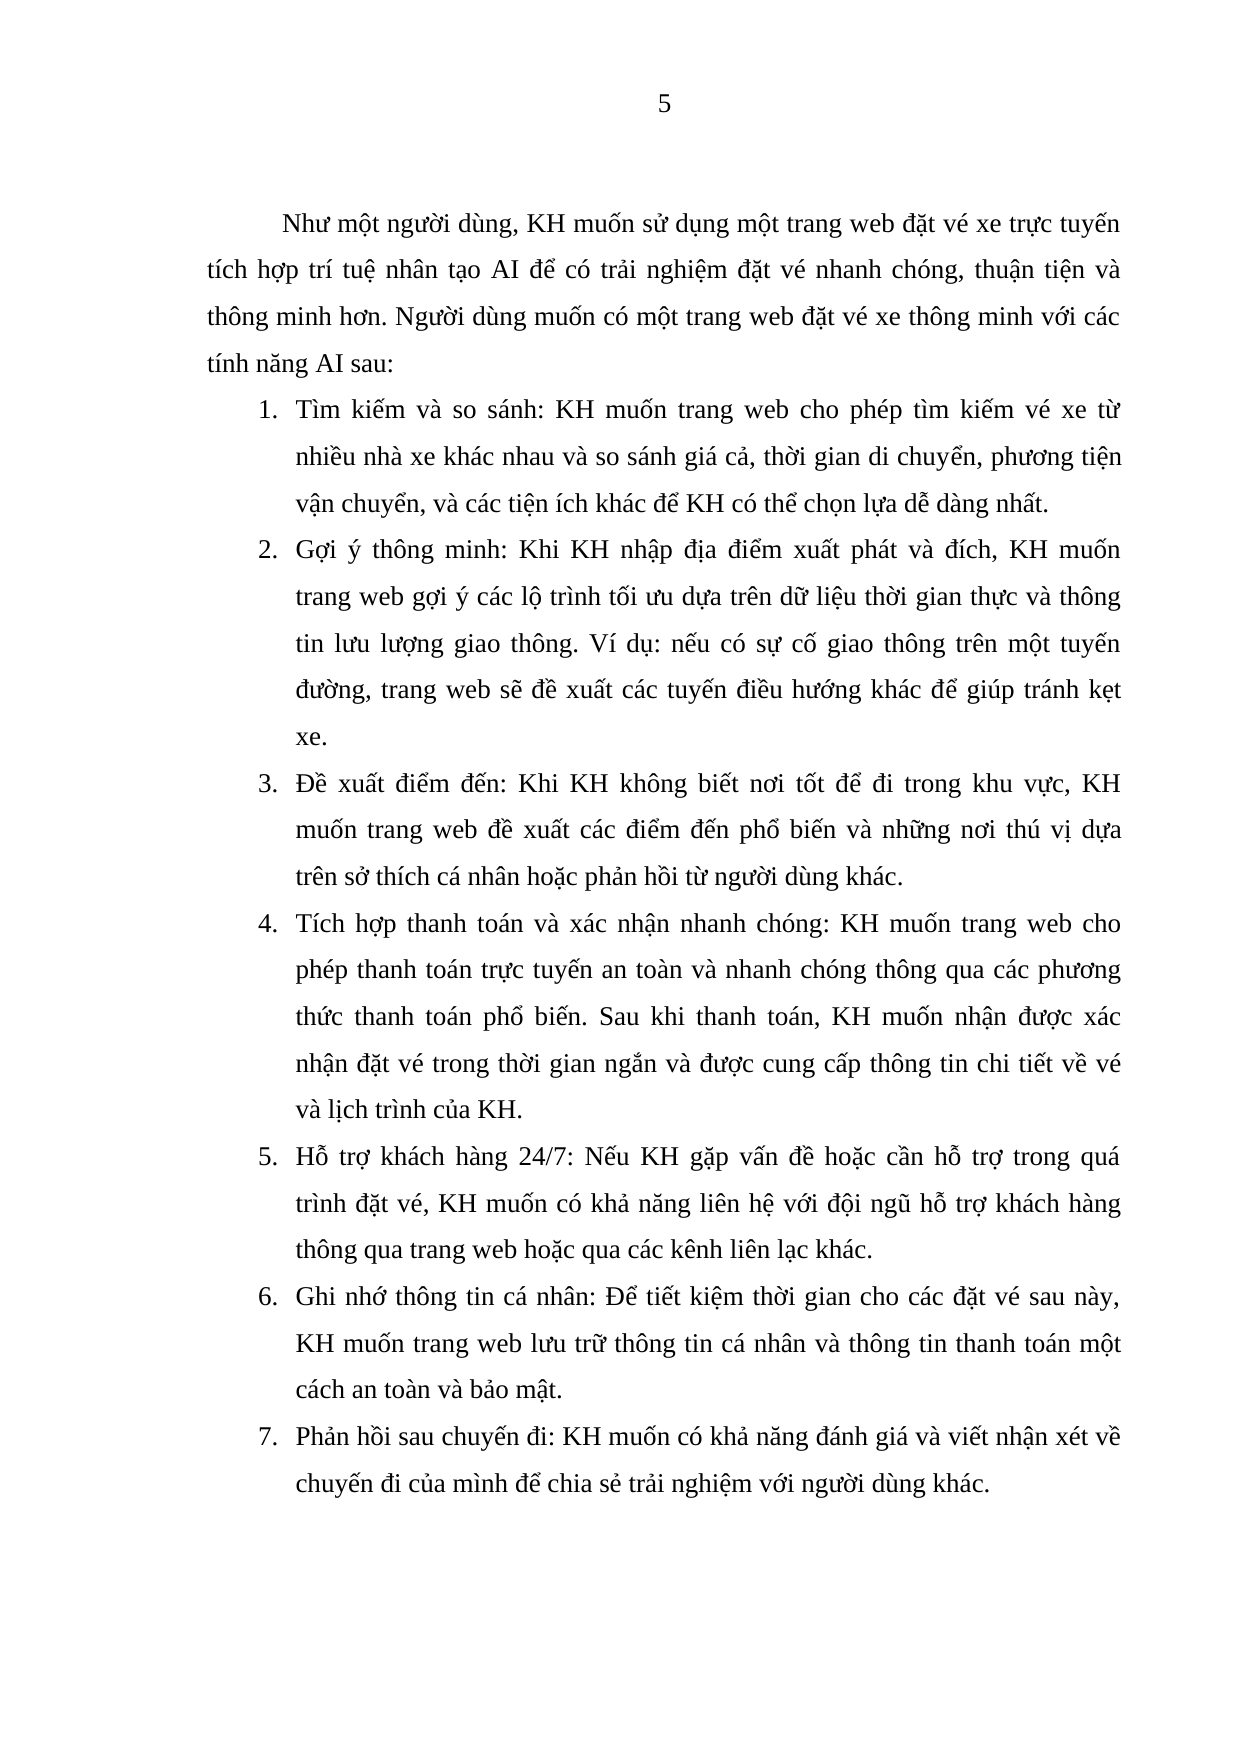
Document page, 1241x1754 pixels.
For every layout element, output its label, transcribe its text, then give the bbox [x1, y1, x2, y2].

list Gợi ý thông minh: Khi KH nhập địa điểm xuất phát và đích, KH muốn trang web gợi ý các lộ trình tối ưu dựa trên dữ liệu thời gian thực và thông tin lưu lượng giao thông. Ví dụ: nếu có sự cố giao thông trên một tuyến đường, trang web sẽ đề xuất các tuyến điều hướng khác để giúp tránh kẹt xe. [258, 533, 1122, 751]
list Hỗ trợ khách hàng 24/7: Nếu KH gặp vấn đề hoặc cần hỗ trợ trong quá trình đặt vé, KH muốn có khả năng liên hệ với đội ngũ hỗ trợ khách hàng thông qua trang web hoặc qua các kênh liên lạc khác. [258, 1140, 1122, 1264]
list Tìm kiếm và so sánh: KH muốn trang web cho phép tìm kiếm vé xe từ nhiều nhà xe khác nhau và so sánh giá cả, thời gian di chuyển, phương tiện vận chuyển, và các tiện ích khác để KH có thể chọn lựa dễ dàng nhất. [258, 393, 1122, 518]
text Như một người dùng, KH muốn sử dụng một trang web đặt vé xe trực tuyến tích hợp trí tuệ nhân tạo AI để có trải nghiệm đặt vé nhanh chóng, thuận tiện và thông minh hơn. Người dùng muốn có một trang web đặt vé xe thông minh với các tính năng AI sau: [207, 207, 1122, 378]
list Ghi nhớ thông tin cá nhân: Để tiết kiệm thời gian cho các đặt vé sau này, KH muốn trang web lưu trữ thông tin cá nhân và thông tin thanh toán một cách an toàn và bảo mật. [258, 1280, 1122, 1404]
list Phản hồi sau chuyến đi: KH muốn có khả năng đánh giá và viết nhận xét về chuyến đi của mình để chia sẻ trải nghiệm với người dùng khác. [258, 1420, 1122, 1498]
list Tích hợp thanh toán và xác nhận nhanh chóng: KH muốn trang web cho phép thanh toán trực tuyến an toàn và nhanh chóng thông qua các phương thức thanh toán phổ biến. Sau khi thanh toán, KH muốn nhận được xác nhận đặt vé trong thời gian ngắn và được cung cấp thông tin chi tiết về vé và lịch trình của KH. [258, 907, 1122, 1124]
list Đề xuất điểm đến: Khi KH không biết nơi tốt để đi trong khu vực, KH muốn trang web đề xuất các điểm đến phổ biến và những nơi thú vị dựa trên sở thích cá nhân hoặc phản hồi từ người dùng khác. [258, 767, 1122, 891]
